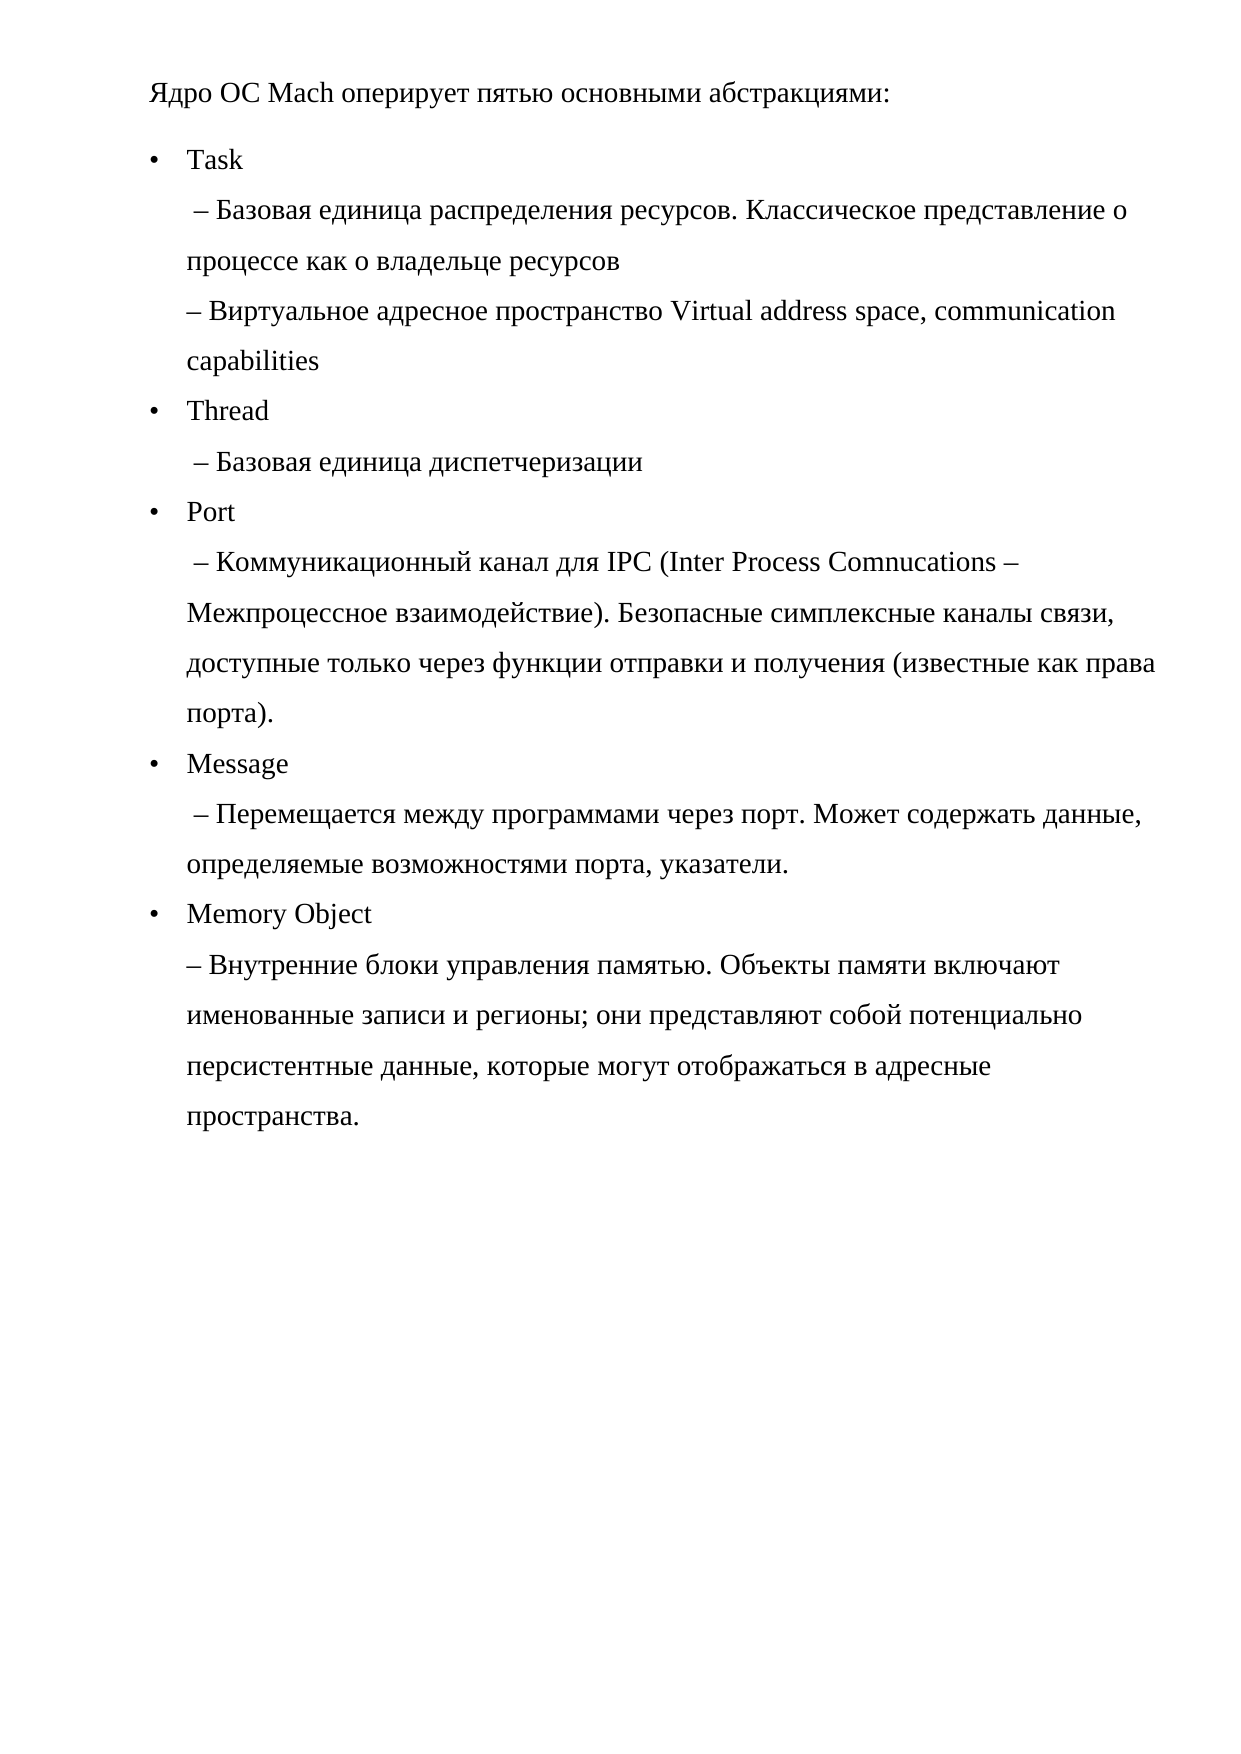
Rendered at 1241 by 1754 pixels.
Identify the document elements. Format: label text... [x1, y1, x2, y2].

list Message – Перемещается между программами через порт. Может содержать данные, определяемые возможностями порта, указатели. [149, 746, 1165, 880]
list Memory Object – Внутренние блоки управления памятью. Объекты памяти включают именованные записи и регионы; они представляют собой потенциально персистентные данные, которые могут отображаться в адресные пространства. [149, 897, 1165, 1131]
text Ядро ОС Mach оперирует пятью основными абстракциями: [75, 75, 1165, 108]
list Task – Базовая единица распределения ресурсов. Классическое представление о процессе как о владельце ресурсов – Виртуальное адресное пространство Virtual address space, communication capabilities [149, 142, 1165, 377]
list Thread – Базовая единица диспетчеризации [149, 393, 1165, 477]
list Port – Коммуникационный канал для IPC (Inter Process Comnucations – Межпроцессное взаимодействие). Безопасные симплексные каналы связи, доступные только через функции отправки и получения (известные как права порта). [149, 494, 1165, 729]
